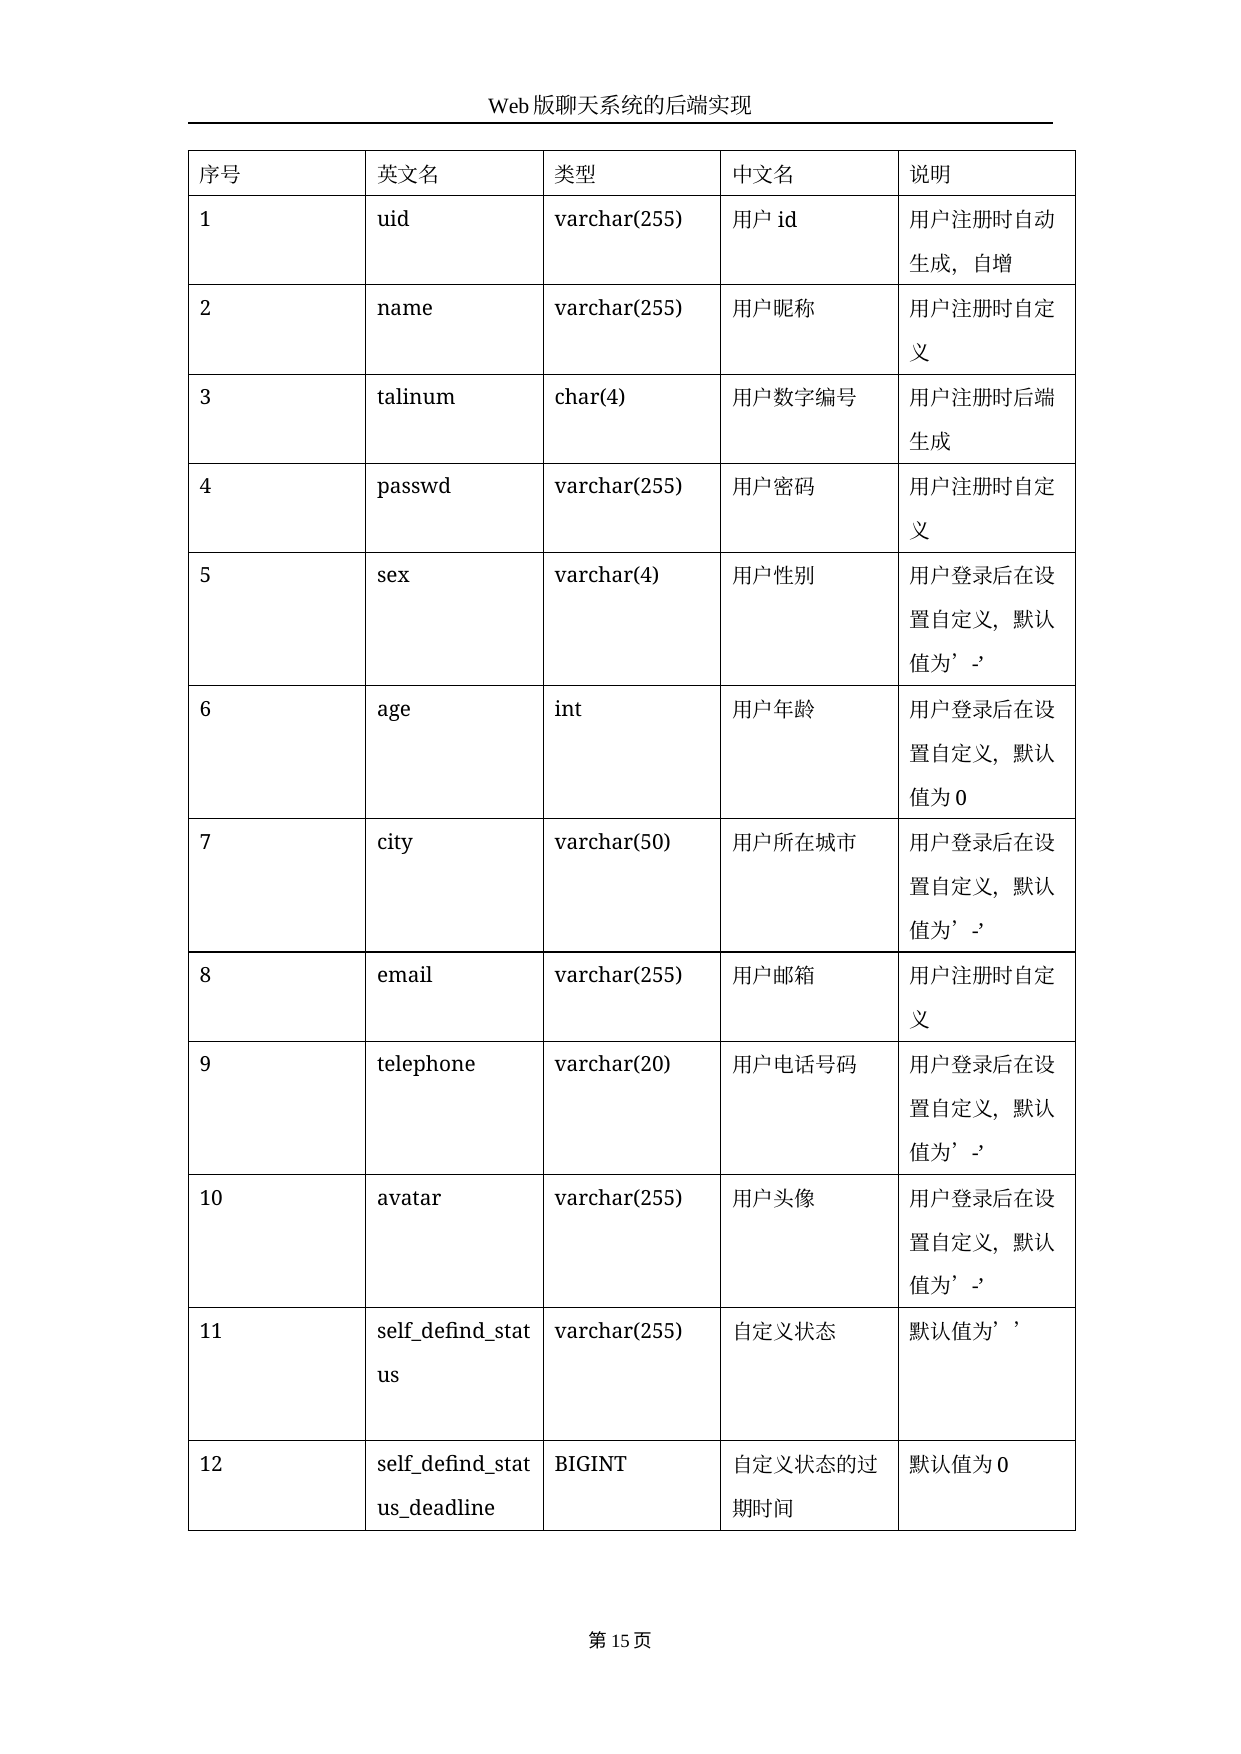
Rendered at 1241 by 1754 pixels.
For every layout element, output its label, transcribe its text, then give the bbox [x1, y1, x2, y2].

table_cell 用户所在城市 [721, 819, 898, 951]
table_cell varchar(4) [544, 553, 720, 685]
table_header 中文名 [721, 151, 898, 195]
table_header 类型 [544, 151, 720, 195]
table_cell 默认值为’’ [899, 1308, 1075, 1440]
table_cell 12 [189, 1441, 365, 1529]
table_cell 6 [189, 686, 365, 818]
table_cell 用户登录后在设置自定义，默认值为’-’ [899, 553, 1075, 685]
table_cell 自定义状态的过期时间 [721, 1441, 898, 1529]
table_cell 用户登录后在设置自定义，默认值为’-’ [899, 1042, 1075, 1174]
table_cell 默认值为0 [899, 1441, 1075, 1529]
table_cell varchar(255) [544, 1175, 720, 1307]
table_cell 5 [189, 553, 365, 685]
table_cell varchar(255) [544, 285, 720, 373]
table_cell 用户登录后在设置自定义，默认值为’-’ [899, 819, 1075, 951]
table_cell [366, 1441, 543, 1529]
table_cell 用户注册时后端生成 [899, 375, 1075, 463]
table_cell 3 [189, 375, 365, 463]
table_cell 用户注册时自定义 [899, 953, 1075, 1041]
table_cell 用户电话号码 [721, 1042, 898, 1174]
table_cell varchar(50) [544, 819, 720, 951]
table_cell 用户注册时自定义 [899, 285, 1075, 373]
table_cell avatar [366, 1175, 543, 1307]
table_cell 2 [189, 285, 365, 373]
table_cell 用户注册时自定义 [899, 464, 1075, 552]
table_cell 用户登录后在设置自定义，默认值为0 [899, 686, 1075, 818]
table_cell 7 [189, 819, 365, 951]
table_cell varchar(255) [544, 953, 720, 1041]
table_cell age [366, 686, 543, 818]
table_cell 4 [189, 464, 365, 552]
table_cell varchar(20) [544, 1042, 720, 1174]
table_cell name [366, 285, 543, 373]
table_cell sex [366, 553, 543, 685]
table_cell 用户id [721, 196, 898, 284]
table_cell talinum [366, 375, 543, 463]
table_cell 用户年龄 [721, 686, 898, 818]
table_cell varchar(255) [544, 196, 720, 284]
table_cell telephone [366, 1042, 543, 1174]
table_header 序号 [189, 151, 365, 195]
table_cell 用户昵称 [721, 285, 898, 373]
table_cell 用户密码 [721, 464, 898, 552]
table_cell varchar(255) [544, 464, 720, 552]
table_cell passwd [366, 464, 543, 552]
table_cell int [544, 686, 720, 818]
table_cell self_defind_status [366, 1308, 543, 1440]
table_cell 用户数字编号 [721, 375, 898, 463]
table_cell email [366, 953, 543, 1041]
table_cell char(4) [544, 375, 720, 463]
table_cell 用户性别 [721, 553, 898, 685]
table_cell 自定义状态 [721, 1308, 898, 1440]
table_cell 10 [189, 1175, 365, 1307]
table_header 说明 [899, 151, 1075, 195]
table_cell city [366, 819, 543, 951]
table_header 英文名 [366, 151, 543, 195]
table_cell varchar(255) [544, 1308, 720, 1440]
table_cell BIGINT [544, 1441, 720, 1529]
table_cell 8 [189, 953, 365, 1041]
table_cell 用户注册时自动生成，自增 [899, 196, 1075, 284]
table_cell 9 [189, 1042, 365, 1174]
table_cell 11 [189, 1308, 365, 1440]
table_cell 用户登录后在设置自定义，默认值为’-’ [899, 1175, 1075, 1307]
table_cell 用户邮箱 [721, 953, 898, 1041]
table_cell 用户头像 [721, 1175, 898, 1307]
table_cell uid [366, 196, 543, 284]
table_cell 1 [189, 196, 365, 284]
